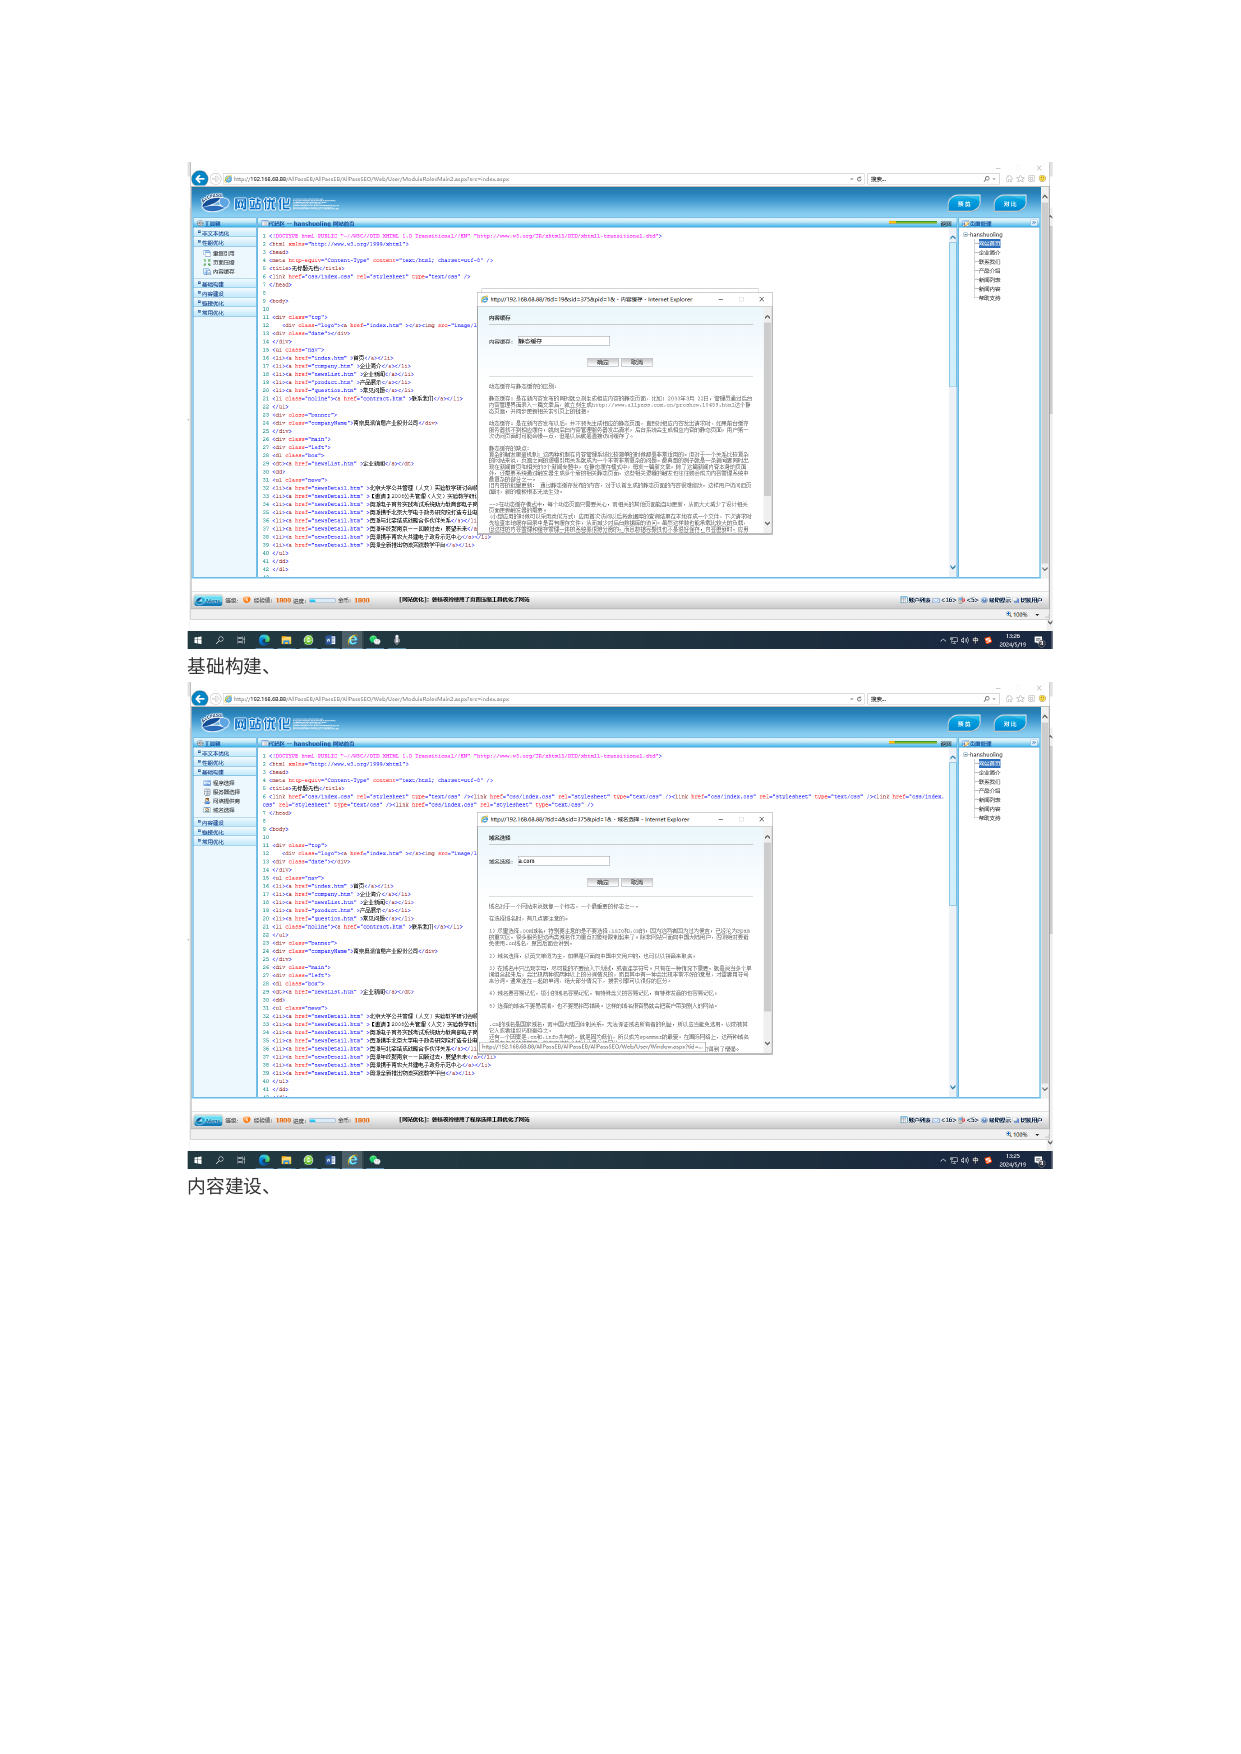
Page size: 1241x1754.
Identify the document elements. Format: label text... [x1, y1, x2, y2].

text 非文本优化、性能优化、基础构建、内容建设、链接优化 、常用优化 [187, 649, 1053, 682]
picture [187, 162, 1053, 649]
text 非文本优化、性能优化、基础构建、内容建设、链接优化 、常用优化 [187, 1169, 1053, 1202]
picture [187, 682, 1053, 1169]
